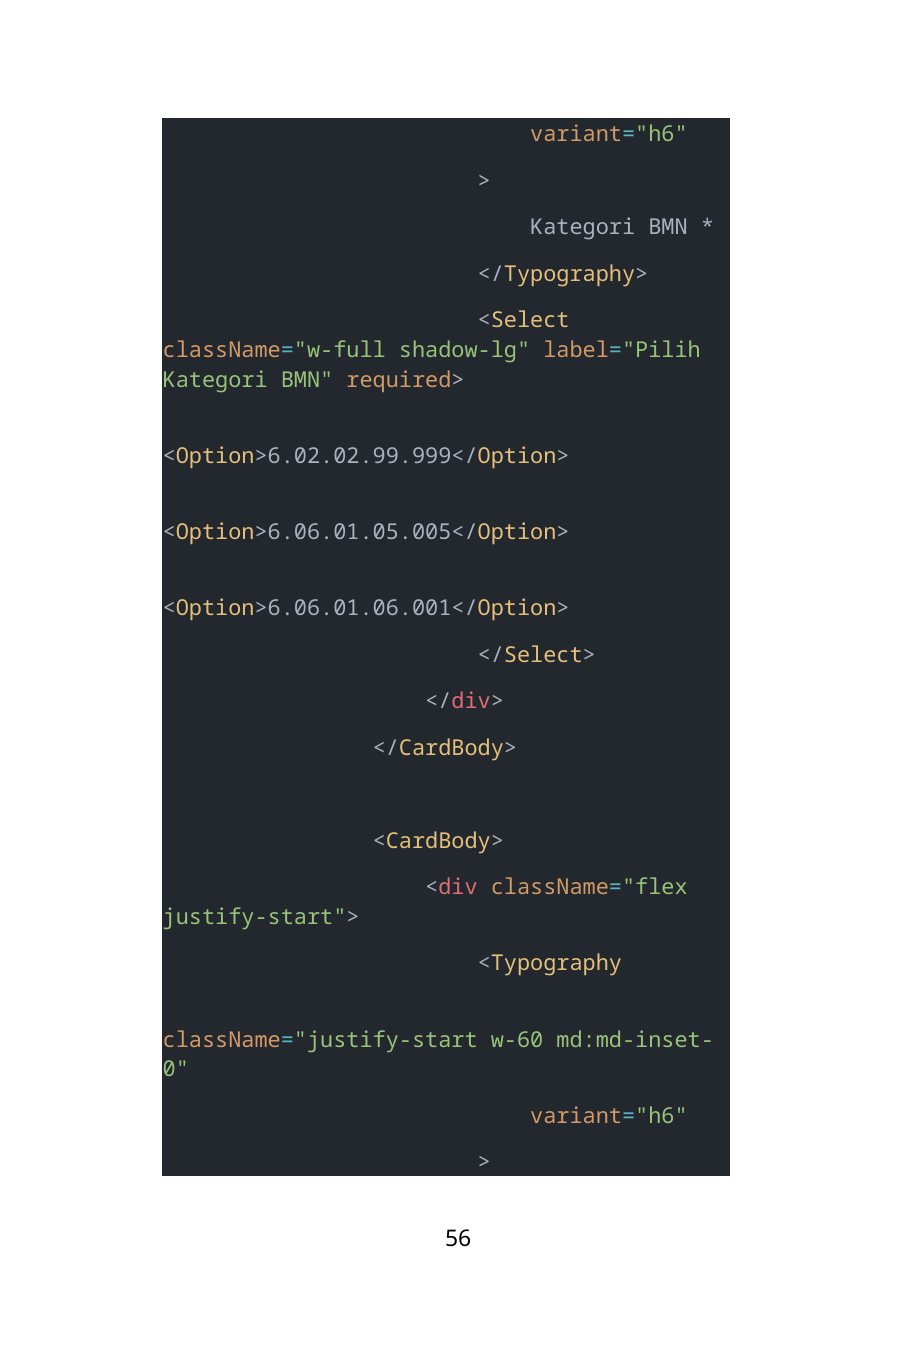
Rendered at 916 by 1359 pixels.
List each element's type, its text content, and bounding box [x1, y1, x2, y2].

text <Option>6.02.02.99.999</Option> [162, 410, 730, 469]
text <Option>6.06.01.05.005</Option> [162, 486, 730, 546]
text <Typography [162, 947, 730, 977]
text </Typography> [162, 257, 730, 287]
text Kategori BMN * [162, 211, 730, 241]
text variant="h6" [162, 118, 730, 148]
text <CardBody> [162, 824, 730, 854]
text </Select> [162, 639, 730, 668]
text > [162, 164, 730, 194]
text </CardBody> [162, 732, 730, 761]
text <div className="flex justify-start"> [162, 871, 730, 931]
text <Select className="w-full shadow-lg" label="Pilih Kategori BMN" required> [162, 304, 730, 393]
text <Option>6.06.01.06.001</Option> [162, 562, 730, 622]
text className="justify-start w-60 md:md-inset-0" [162, 994, 730, 1083]
text </div> [162, 685, 730, 715]
text > [162, 1146, 730, 1176]
text variant="h6" [162, 1100, 730, 1129]
